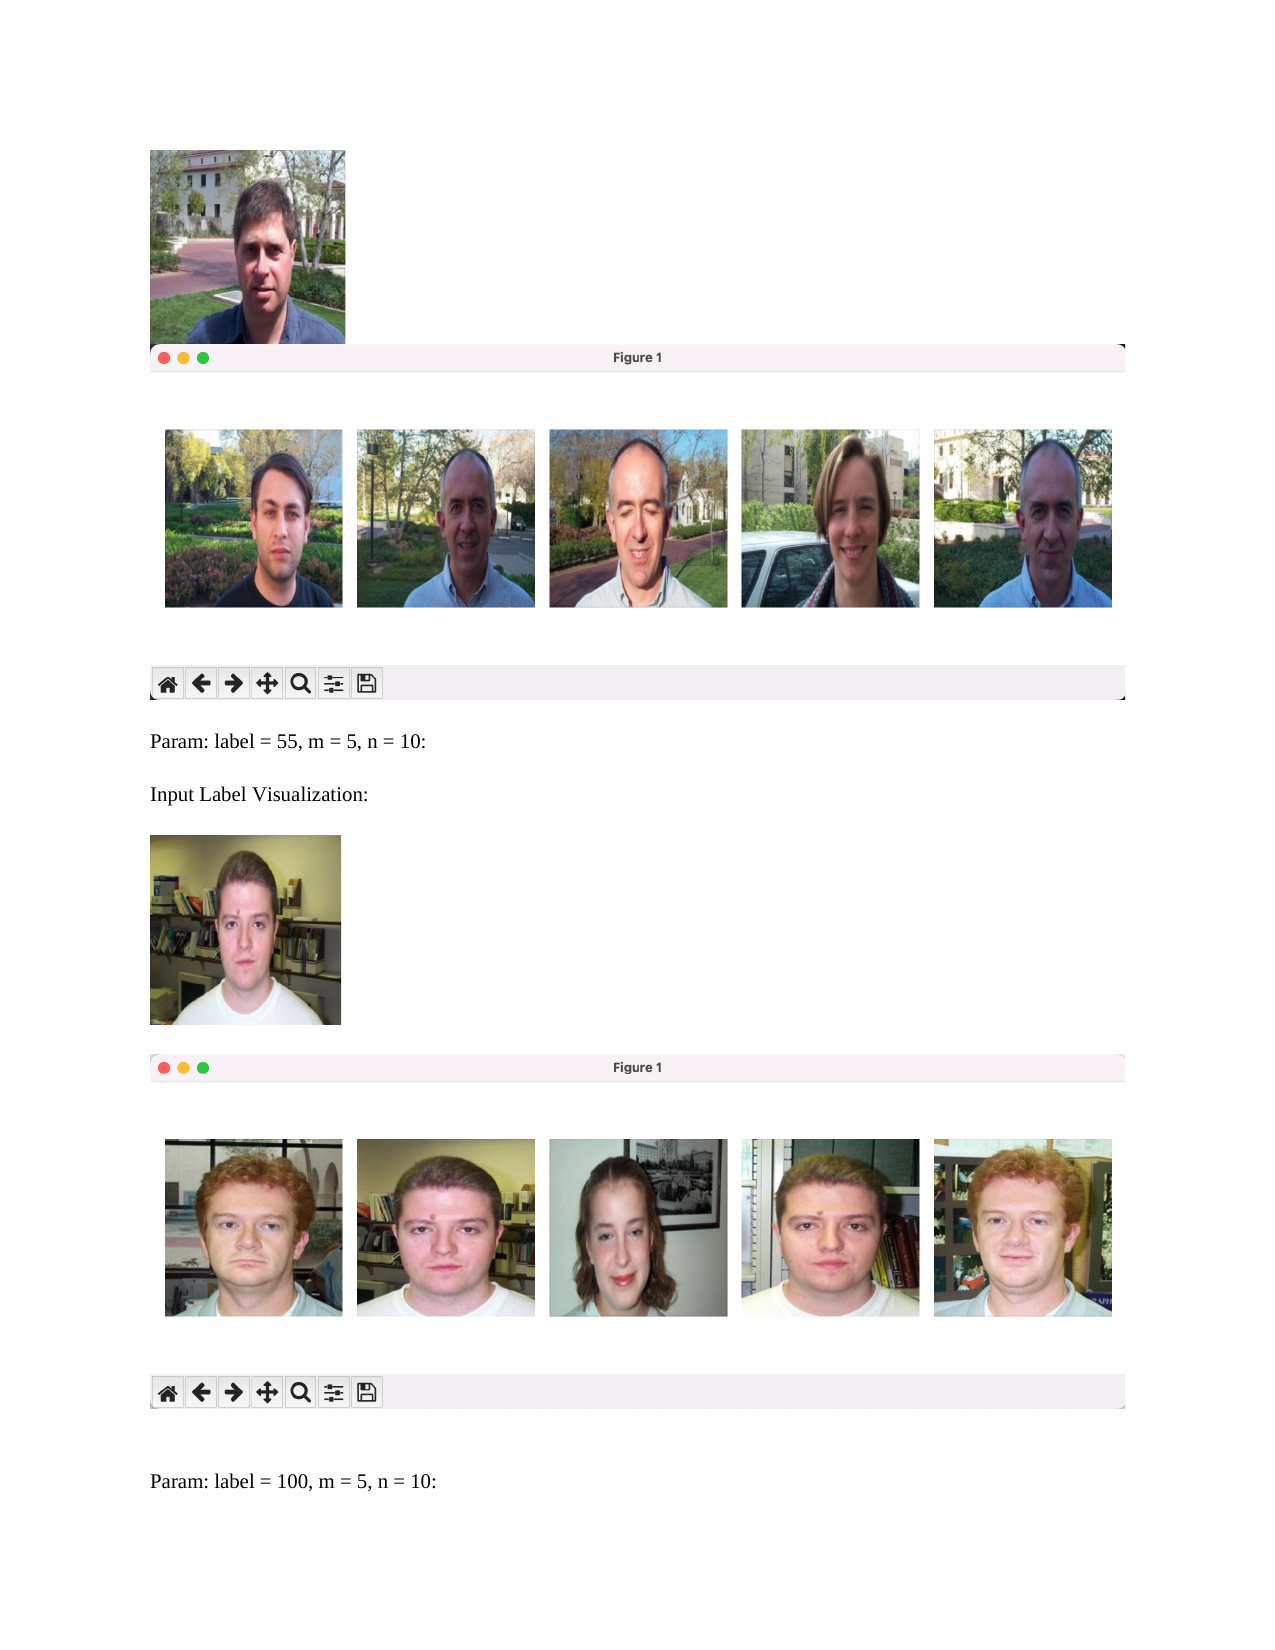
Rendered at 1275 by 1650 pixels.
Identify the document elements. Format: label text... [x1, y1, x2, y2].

text Param: label = 100, m = 5, n = 10: [150, 1469, 1125, 1493]
text Input Label Visualization: [150, 782, 1125, 806]
picture [150, 1054, 1125, 1409]
text Param: label = 55, m = 5, n = 10: [150, 728, 1125, 753]
picture [150, 150, 1125, 700]
picture [150, 835, 342, 1025]
